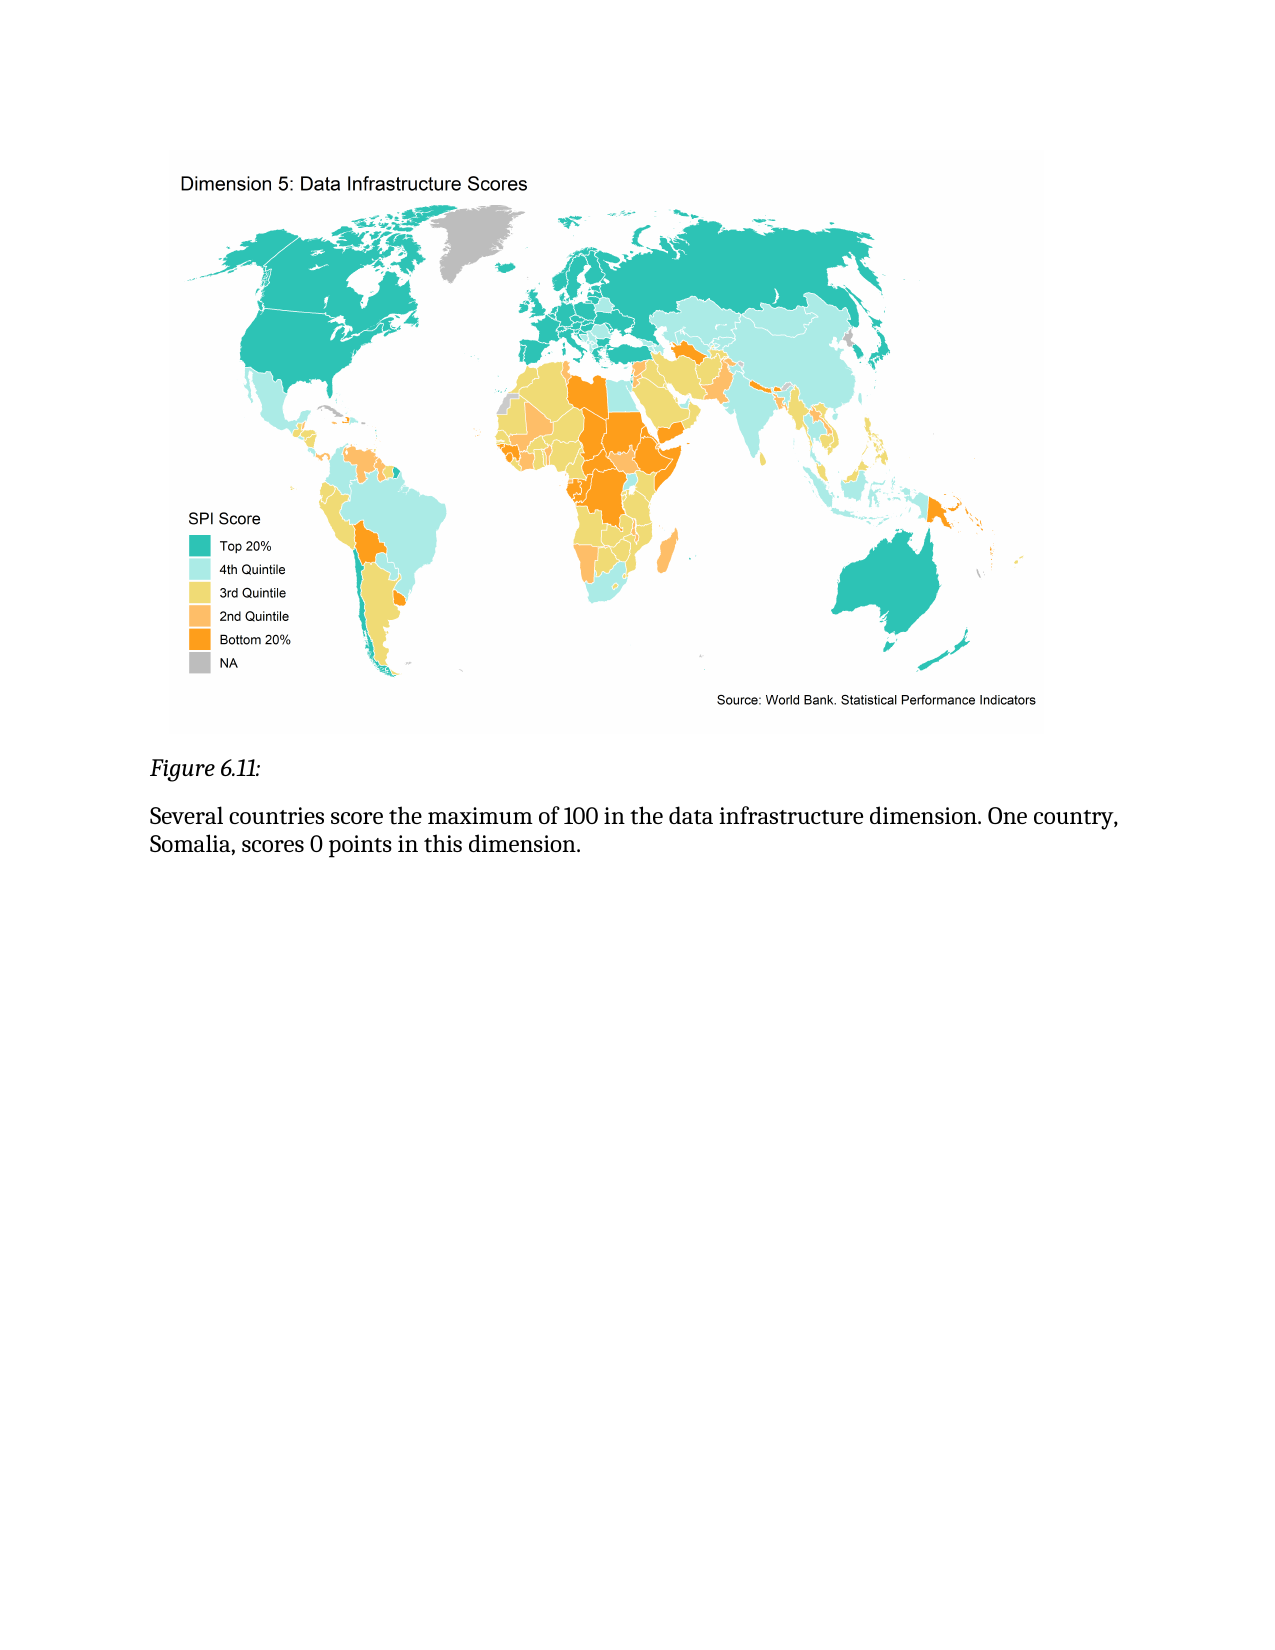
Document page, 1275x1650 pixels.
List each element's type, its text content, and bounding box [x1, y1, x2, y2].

text Several countries score the maximum of 100 in the data infrastructure dimension. One country, Somalia, scores 0 points in this dimension. [150, 802, 1125, 859]
picture [168, 150, 1044, 734]
text Figure 6.11: [150, 754, 1125, 783]
